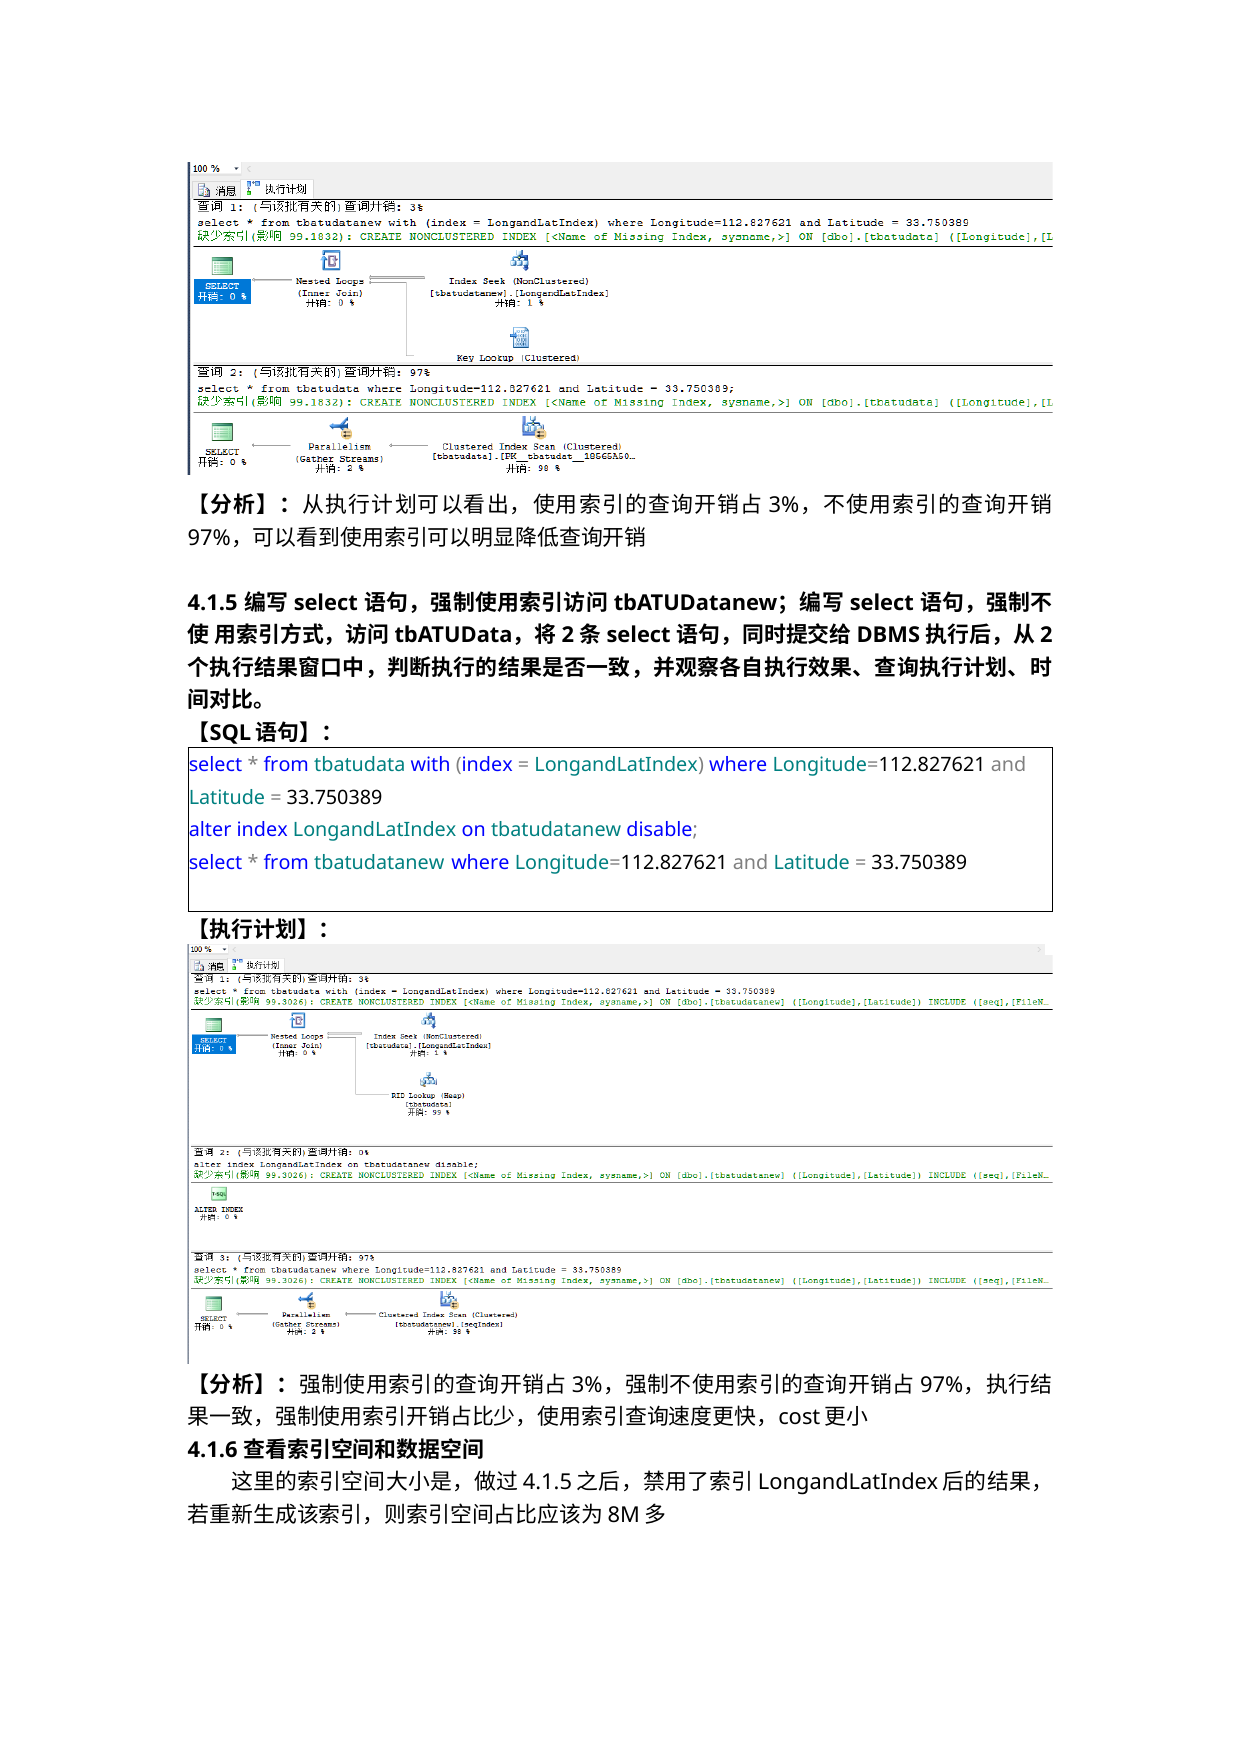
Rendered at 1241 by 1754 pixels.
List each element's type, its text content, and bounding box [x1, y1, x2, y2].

picture [187, 944, 1053, 1364]
text 【分析】：从执行计划可以看出，使用索引的查询开销占3%，不使用索引的查询开销97%，可以看到使用索引可以明显降低查询开销 [187, 487, 1053, 552]
text 【执行计划】： [187, 912, 1053, 944]
text 4.1.6 查看索引空间和数据空间 [187, 1432, 1053, 1464]
text 这里的索引空间大小是，做过4.1.5之后，禁用了索引LongandLatIndex后的结果，若重新生成该索引，则索引空间占比应该为8M多 [187, 1464, 1053, 1529]
table_header select * from tbatudata with (index = LongandLatIndex) where Longitude=112.827621 and Latitude = 33.750389 alter index LongandLatIndex on tbatudatanew disable; select * from tbatudatanew where Longitude=112.827621 and Latitude = 33.750389 [189, 748, 1052, 911]
text 4.1.5 编写 select 语句，强制使用索引访问 tbATUDatanew；编写 select 语句，强制不使 用索引方式，访问 tbATUData，将 2 条 select 语句，同时提交给 DBMS 执行后，从 2 个执行结果窗口中，判断执行的结果是否一致，并观察各自执行效果、查询执行计划、时间对比。 [187, 584, 1053, 714]
text 【SQL语句】： [187, 714, 1053, 747]
picture [187, 162, 1053, 475]
text 【分析】：强制使用索引的查询开销占3%，强制不使用索引的查询开销占97%，执行结果一致，强制使用索引开销占比少，使用索引查询速度更快，cost更小 [187, 1367, 1053, 1432]
